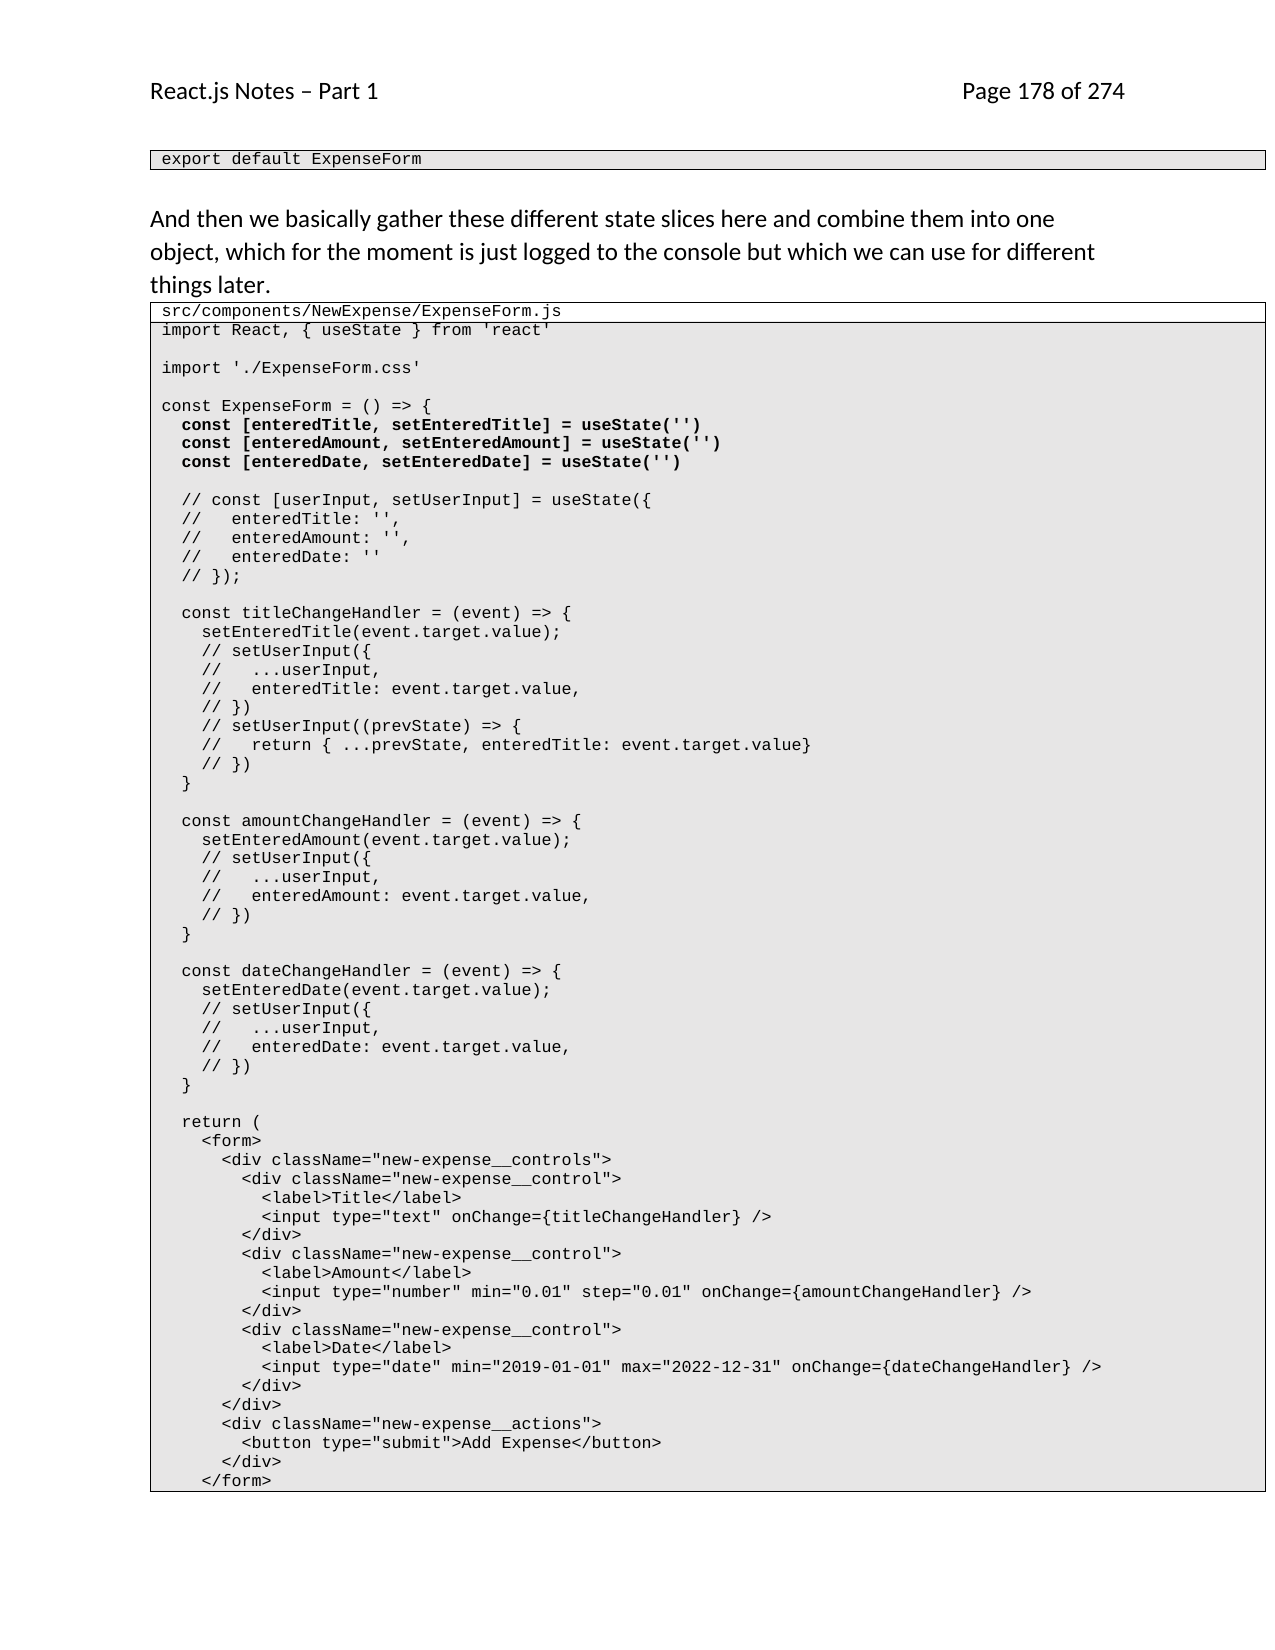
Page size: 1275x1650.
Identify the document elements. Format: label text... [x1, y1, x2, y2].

table_header src/components/NewExpense/ExpenseForm.js [151, 303, 1265, 321]
text And then we basically gather these different state slices here and combine them into one object, which for the moment is just logged to the console but which we can use for different things later. [150, 203, 1125, 300]
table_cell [151, 323, 1265, 1491]
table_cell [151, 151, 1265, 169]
